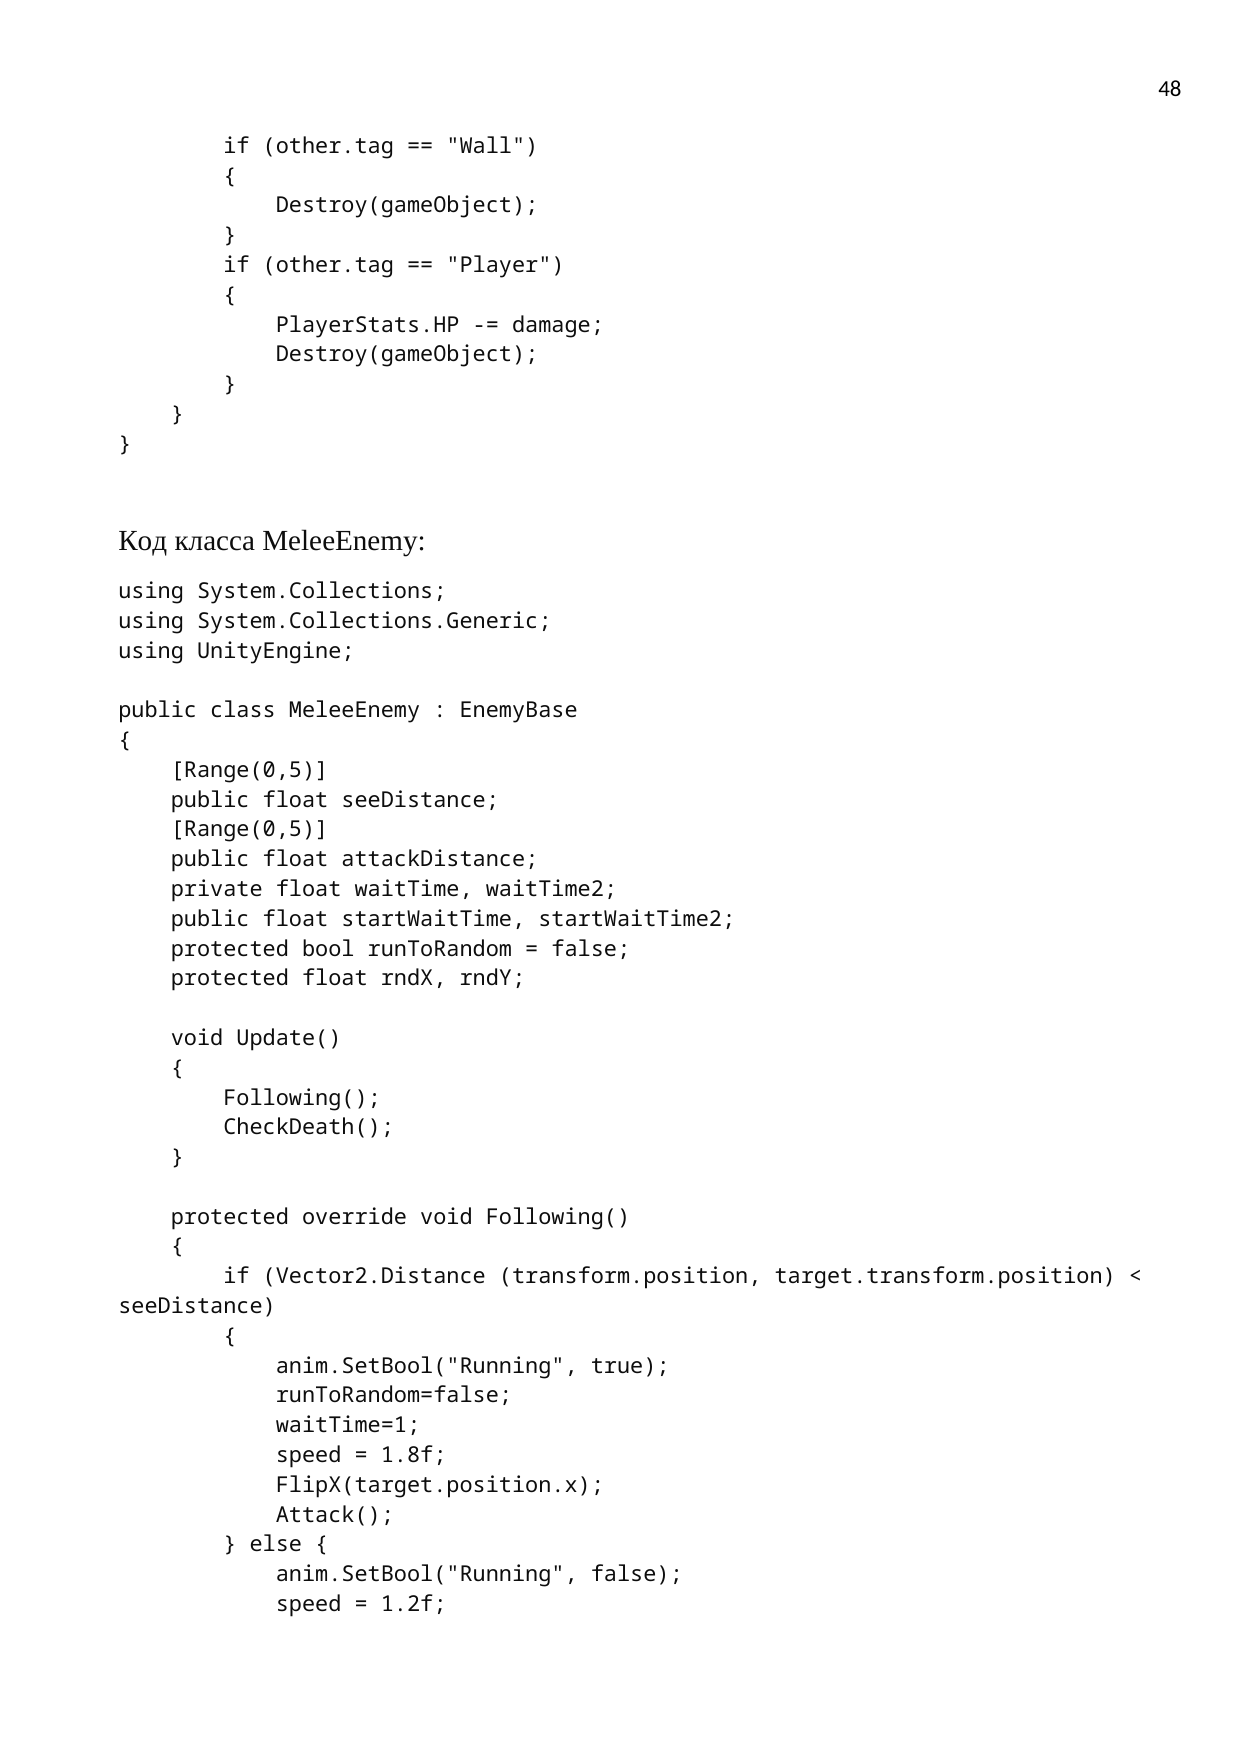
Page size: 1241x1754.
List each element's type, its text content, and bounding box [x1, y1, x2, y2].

text { [118, 724, 1181, 754]
text if (other.tag == "Player") [118, 249, 1181, 279]
text public class MeleeEnemy : EnemyBase [118, 694, 1181, 724]
text private float waitTime, waitTime2; [118, 873, 1181, 903]
text } [118, 368, 1181, 398]
text { [118, 1231, 1181, 1260]
text speed = 1.8f; [118, 1439, 1181, 1469]
list Код класса MeleeEnemy: [118, 523, 1181, 556]
text protected bool runToRandom = false; [118, 933, 1181, 962]
text anim.SetBool("Running", false); [118, 1558, 1181, 1588]
text speed = 1.2f; [118, 1588, 1181, 1618]
text if (other.tag == "Wall") [118, 130, 1181, 160]
text protected override void Following() [118, 1201, 1181, 1231]
text runToRandom=false; [118, 1379, 1181, 1409]
text } [118, 428, 1181, 458]
text { [118, 279, 1181, 309]
text waitTime=1; [118, 1409, 1181, 1439]
text [Range(0,5)] [118, 754, 1181, 784]
text Destroy(gameObject); [118, 189, 1181, 219]
text using System.Collections.Generic; [118, 605, 1181, 635]
text } [118, 398, 1181, 428]
text using UnityEngine; [118, 635, 1181, 664]
text PlayerStats.HP -= damage; [118, 309, 1181, 338]
text } else { [118, 1528, 1181, 1558]
text Following(); [118, 1082, 1181, 1111]
text protected float rndX, rndY; [118, 962, 1181, 992]
text CheckDeath(); [118, 1111, 1181, 1141]
text Attack(); [118, 1499, 1181, 1528]
text public float startWaitTime, startWaitTime2; [118, 903, 1181, 933]
text public float seeDistance; [118, 784, 1181, 813]
text [Range(0,5)] [118, 813, 1181, 843]
text FlipX(target.position.x); [118, 1469, 1181, 1499]
text { [118, 1320, 1181, 1350]
text { [118, 1052, 1181, 1082]
text } [118, 219, 1181, 249]
text } [118, 1141, 1181, 1171]
text Destroy(gameObject); [118, 338, 1181, 368]
text anim.SetBool("Running", true); [118, 1350, 1181, 1379]
text void Update() [118, 1022, 1181, 1052]
text { [118, 160, 1181, 189]
text if (Vector2.Distance (transform.position, target.transform.position) < seeDistance) [118, 1260, 1181, 1320]
text using System.Collections; [118, 575, 1181, 605]
text public float attackDistance; [118, 843, 1181, 873]
